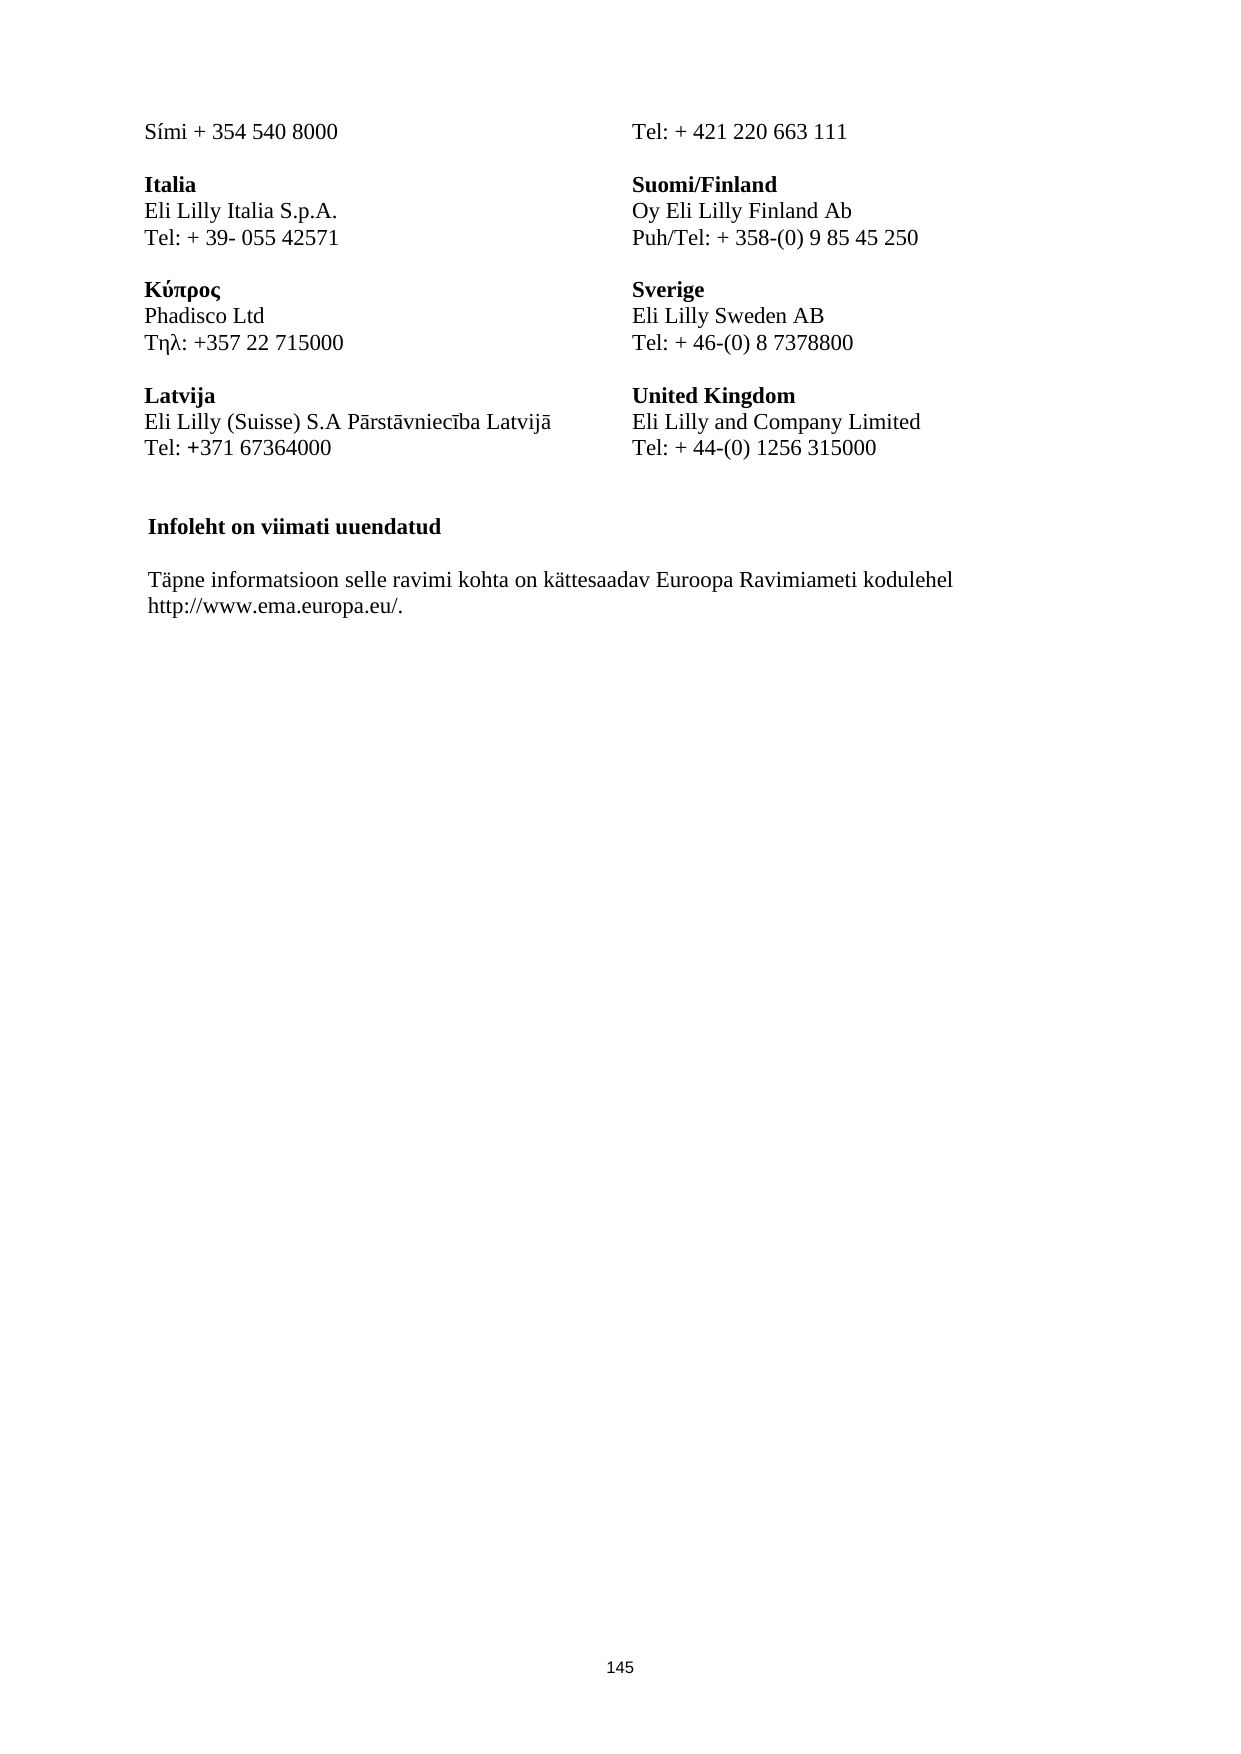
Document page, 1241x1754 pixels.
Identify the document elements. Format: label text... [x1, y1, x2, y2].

text Täpne informatsioon selle ravimi kohta on kättesaadav Euroopa Ravimiameti kodulehel http://www.ema.europa.eu/. [148, 566, 1093, 619]
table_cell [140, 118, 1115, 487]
list Infoleht on viimati uuendatud [148, 513, 1093, 540]
